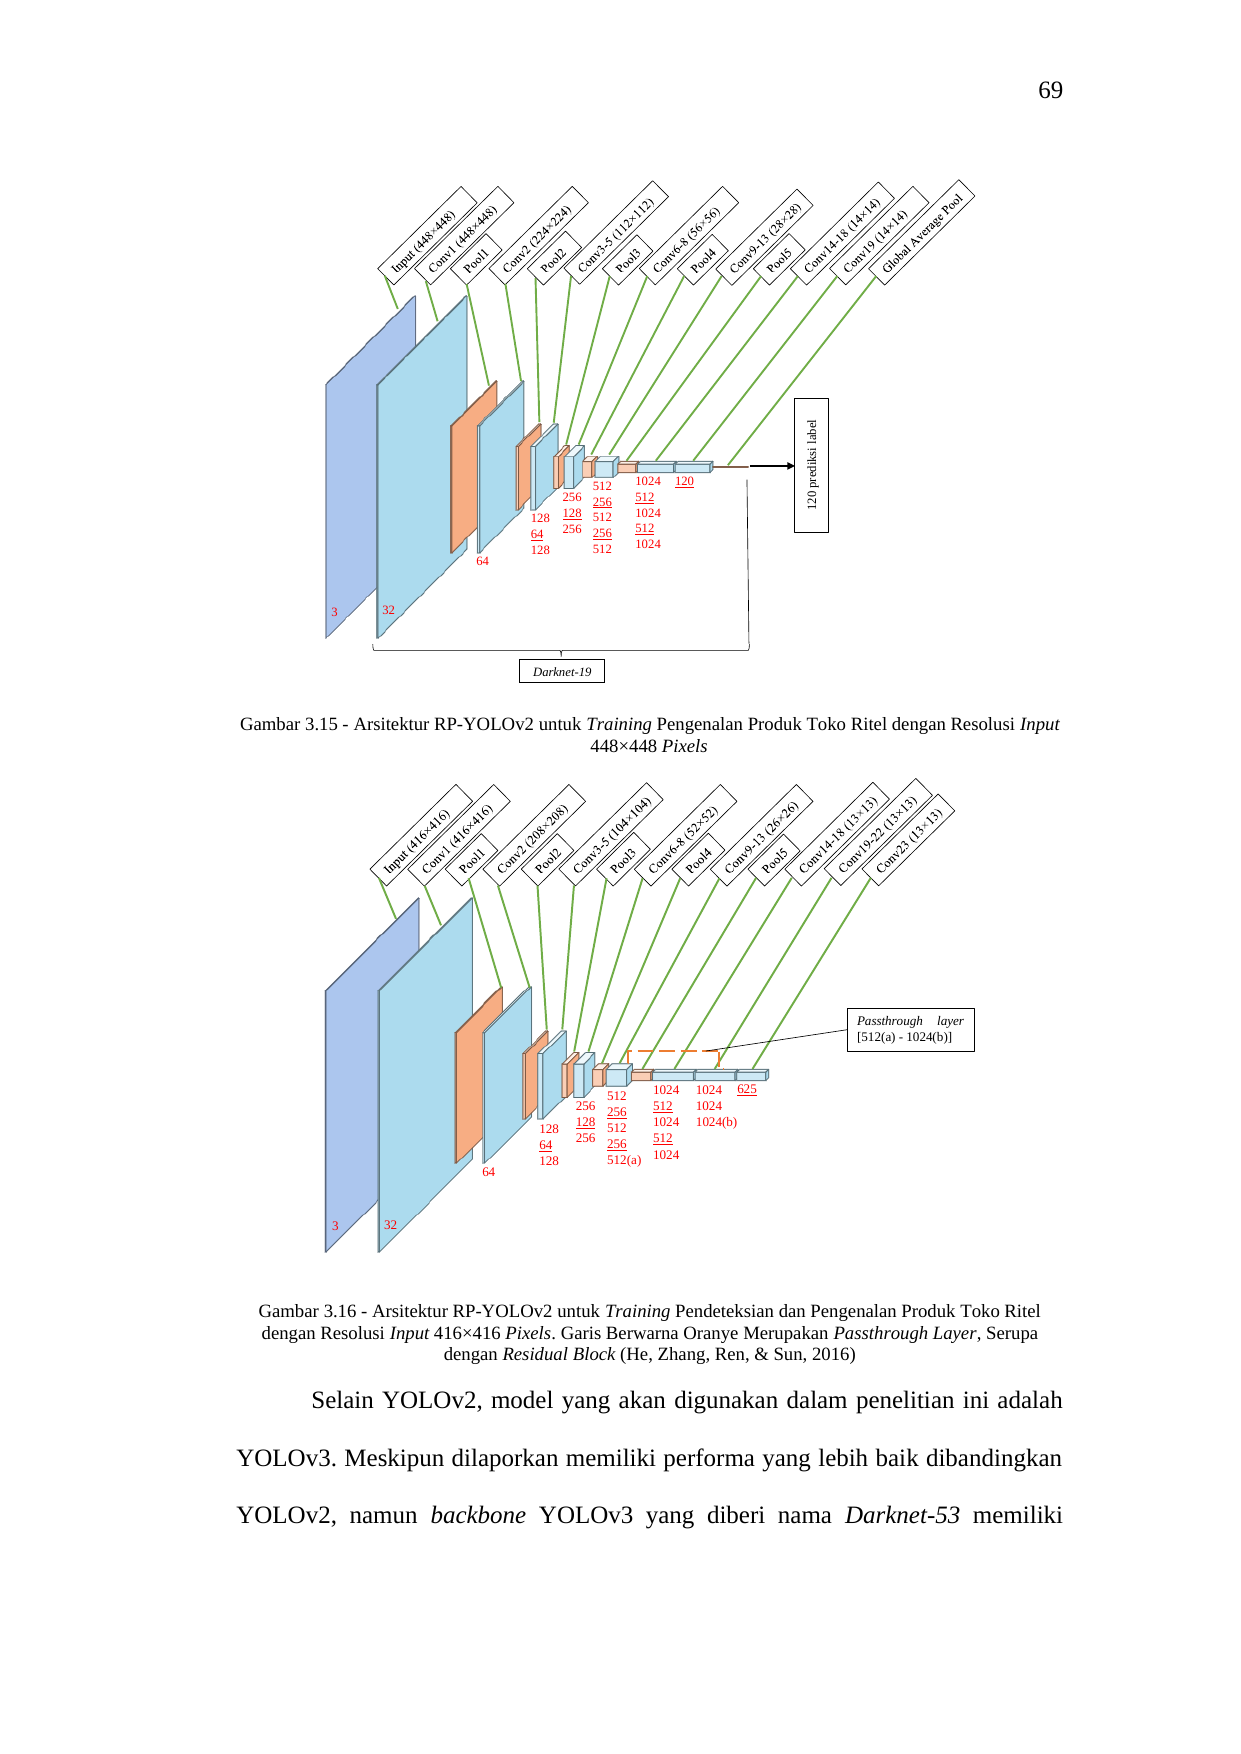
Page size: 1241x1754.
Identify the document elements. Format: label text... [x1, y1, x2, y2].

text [236, 1386, 1063, 1529]
text Gambar 3.4 - Arsitektur RP-YOLOv2 untuk Training Pendeteksian dan Pengenalan Produk Toko Ritel dengan Resolusi Input 416×416 Pixels. Garis Berwarna Oranye Merupakan Passthrough Layer, Serupa dengan Residual Block [236, 1300, 1063, 1365]
